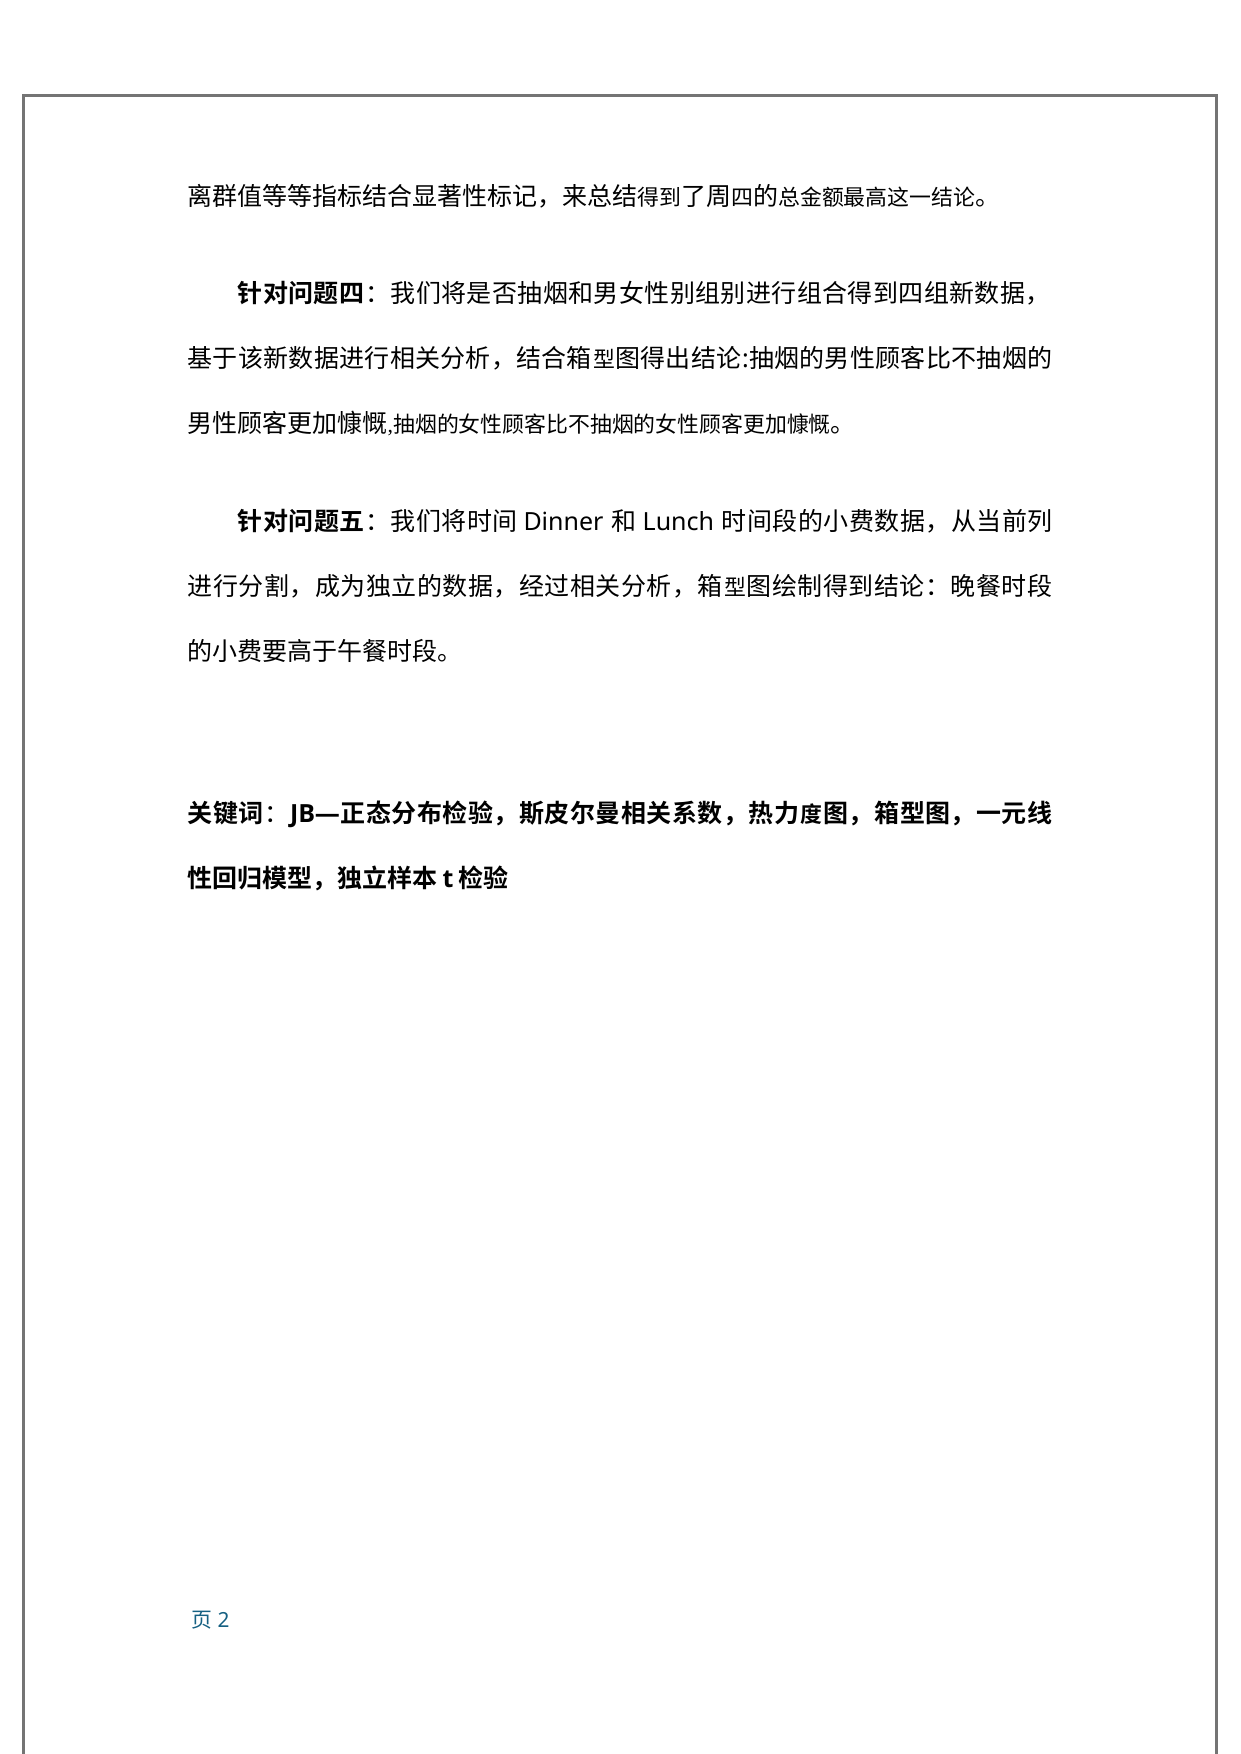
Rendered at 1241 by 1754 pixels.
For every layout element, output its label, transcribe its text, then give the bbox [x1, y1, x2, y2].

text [187, 162, 1053, 227]
text 针对问题四：我们将是否抽烟和男女性别组别进行组合得到四组新数据，基于该新数据进行相关分析，结合箱型图得出结论:抽烟的男性顾客比不抽烟的男性顾客更加慷慨,抽烟的女性顾客比不抽烟的女性顾客更加慷慨。 [187, 259, 1053, 454]
text 针对问题五：我们将时间Dinner 和 Lunch 时间段的小费数据，从当前列进行分割，成为独立的数据，经过相关分析，箱型图绘制得到结论：晚餐时段的小费要高于午餐时段。 [187, 487, 1053, 682]
text 关键词：JB—正态分布检验，斯皮尔曼相关系数，热力度图，箱型图，一元线性回归模型，独立样本t检验 [187, 779, 1053, 909]
